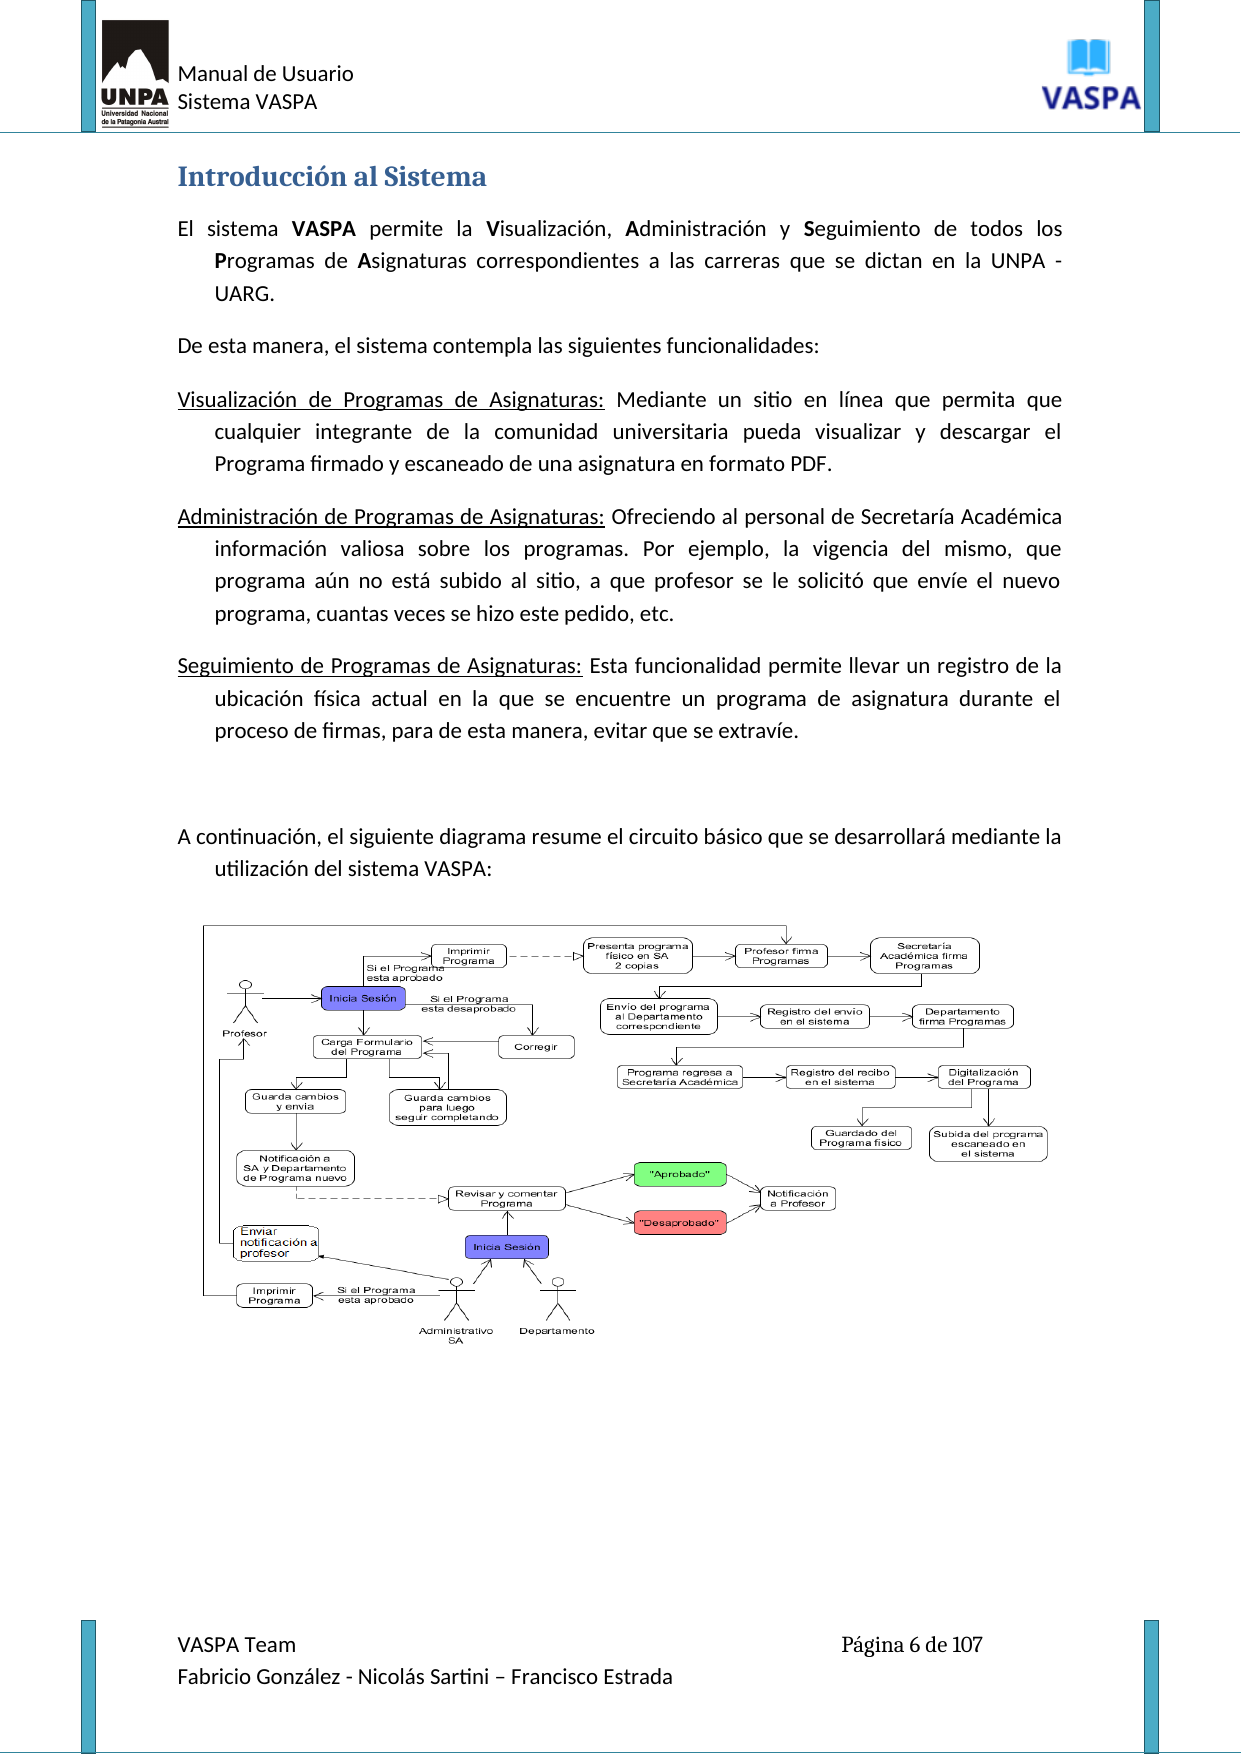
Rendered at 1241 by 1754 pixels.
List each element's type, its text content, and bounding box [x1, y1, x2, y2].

picture [177, 907, 1063, 1362]
text De esta manera, el sistema contempla las siguientes funcionalidades: [177, 332, 1063, 360]
text Seguimiento de Programas de Asignaturas: Esta funcionalidad permite llevar un registro de la ubicación física actual en la que se encuentre un programa de asignatura durante el proceso de firmas, para de esta manera, evitar que se extravíe. [177, 652, 1063, 744]
text Visualización de Programas de Asignaturas: Mediante un sitio en línea que permita que cualquier integrante de la comunidad universitaria pueda visualizar y descargar el Programa firmado y escaneado de una asignatura en formato PDF. [177, 385, 1063, 477]
text A continuación, el siguiente diagrama resume el circuito básico que se desarrollará mediante la utilización del sistema VASPA: [177, 822, 1063, 882]
text El sistema VASPA permite la Visualización, Administración y Seguimiento de todos los Programas de Asignaturas correspondientes a las carreras que se dictan en la UNPA - UARG. [177, 214, 1063, 307]
text Administración de Programas de Asignaturas: Ofreciendo al personal de Secretaría Académica información valiosa sobre los programas. Por ejemplo, la vigencia del mismo, que programa aún no está subido al sitio, a que profesor se le solicitó que envíe el nuevo programa, cuantas veces se hizo este pedido, etc. [177, 502, 1063, 627]
text Introducción al Sistema [177, 160, 1063, 193]
picture [1036, 19, 1146, 129]
picture [100, 18, 170, 129]
